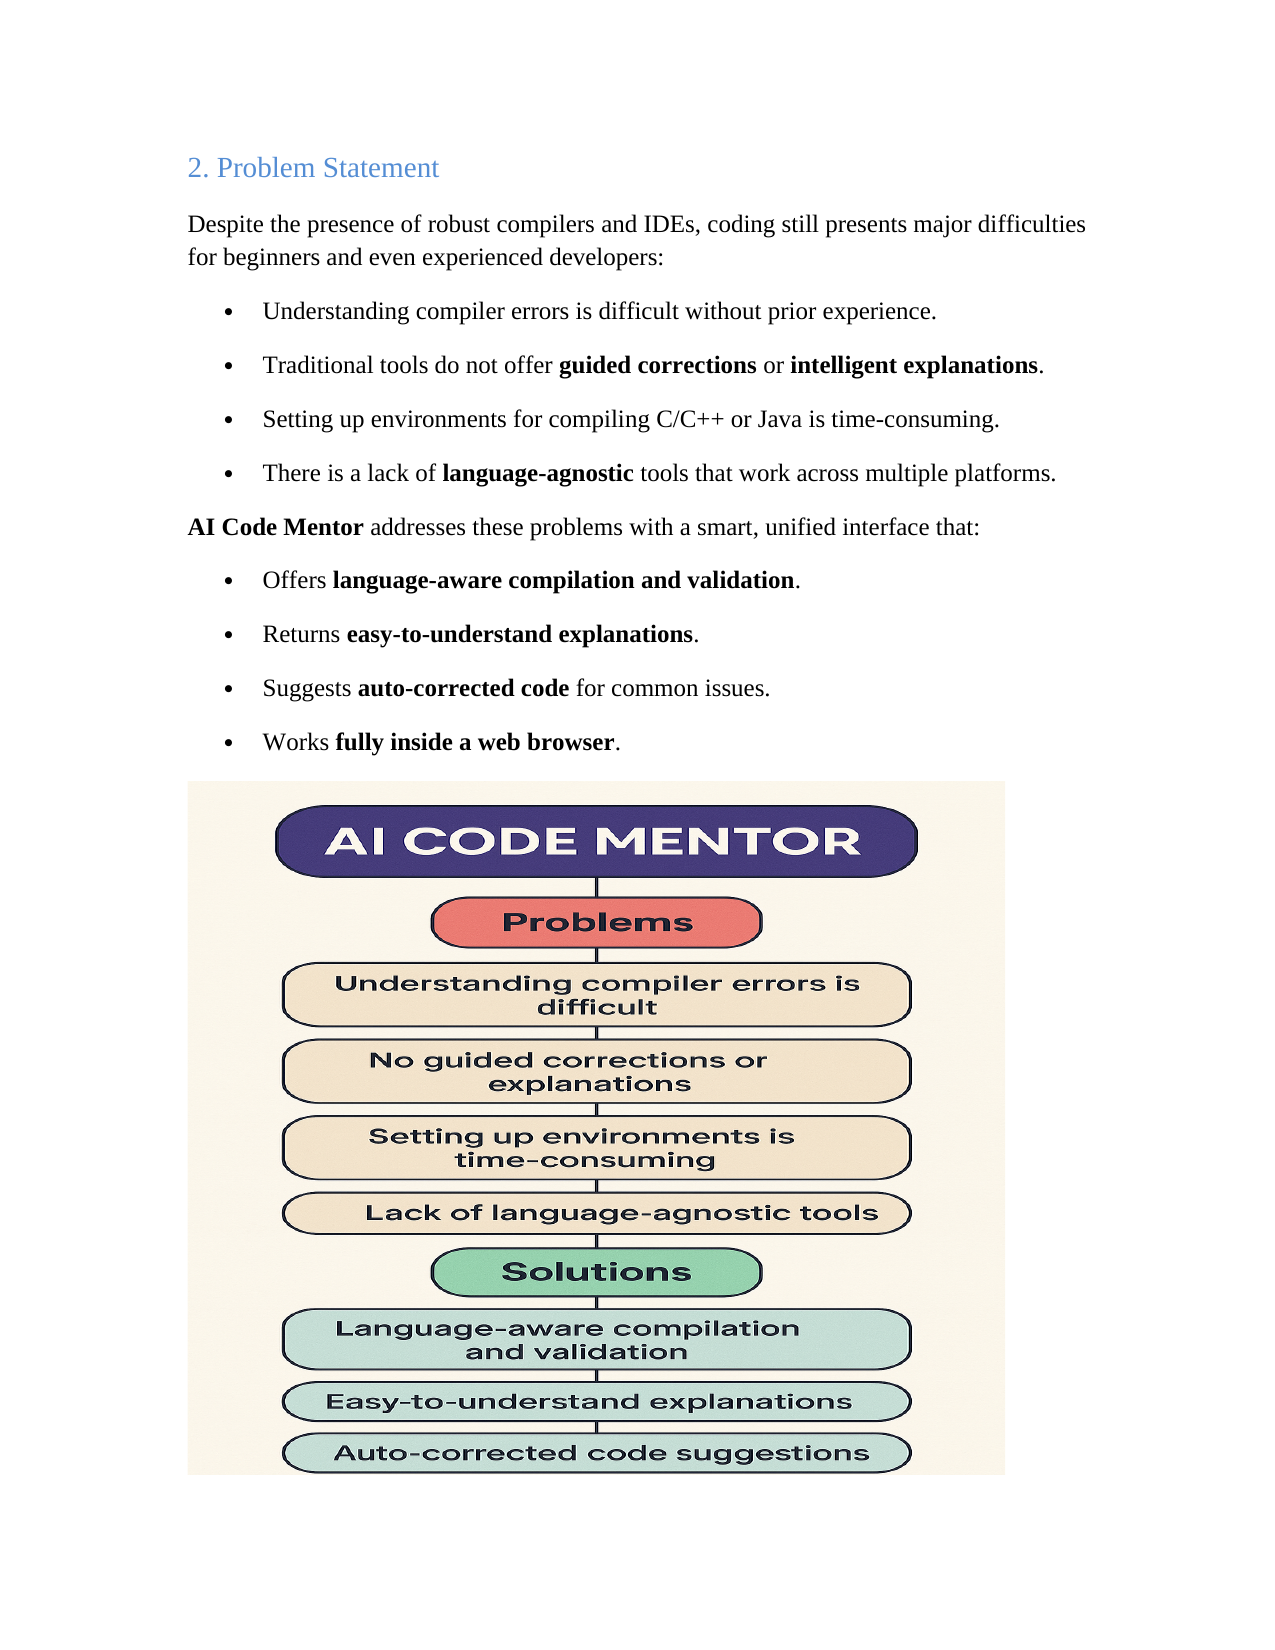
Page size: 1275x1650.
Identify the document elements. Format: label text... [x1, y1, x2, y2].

text 2. Problem Statement [187, 150, 1087, 183]
text AI Code Mentor addresses these problems with a smart, unified interface that: [187, 512, 1087, 540]
text Despite the presence of robust compilers and IDEs, coding still presents major difficulties for beginners and even experienced developers: [187, 209, 1087, 271]
list Understanding compiler errors is difficult without prior experience. [225, 296, 1087, 325]
list Returns easy-to-understand explanations. [225, 619, 1087, 648]
list Offers language-aware compilation and validation. [225, 566, 1087, 594]
list Suggests auto-corrected code for common issues. [225, 673, 1087, 702]
list Traditional tools do not offer guided corrections or intelligent explanations. [225, 350, 1087, 379]
picture [187, 781, 1005, 1475]
list Setting up environments for compiling C/C++ or Java is time-consuming. [225, 404, 1087, 433]
list Works fully inside a web browser. [225, 727, 1087, 756]
list There is a lack of language-agnostic tools that work across multiple platforms. [225, 458, 1087, 487]
